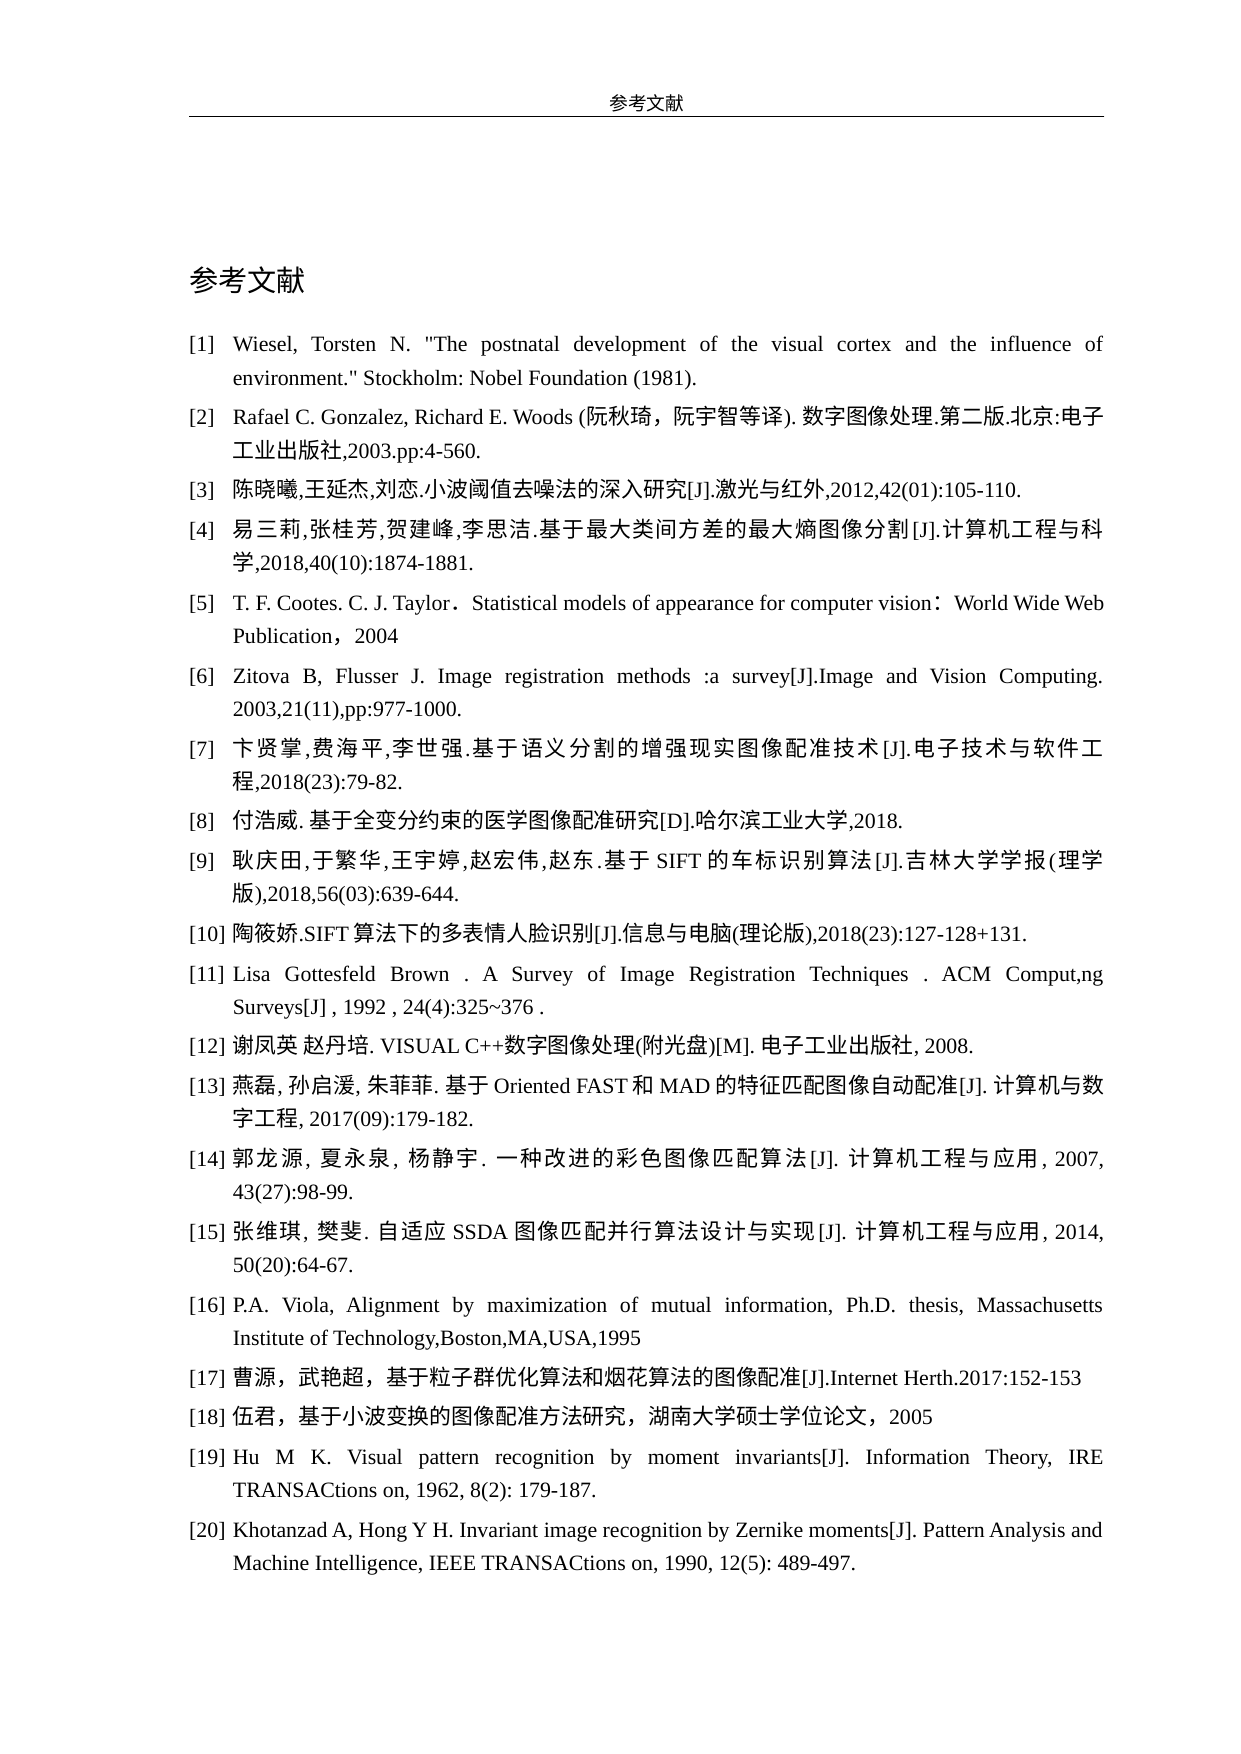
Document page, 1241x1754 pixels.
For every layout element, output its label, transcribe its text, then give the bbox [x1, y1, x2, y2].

list Rafael C. Gonzalez, Richard E. Woods (阮秋琦，阮宇智等译). 数字图像处理.第二版.北京:电子工业出版社,2003.pp:4-560. [189, 398, 1104, 465]
list P.A. Viola, Alignment by maximization of mutual information, Ph.D. thesis, Massachusetts Institute of Technology,Boston,MA,USA,1995 [189, 1286, 1104, 1352]
list T. F. Cootes. C. J. Taylor．Statistical models of appearance for computer vision：World Wide Web Publication，2004 [189, 583, 1104, 650]
list 张维琪, 樊斐. 自适应SSDA图像匹配并行算法设计与实现[J]. 计算机工程与应用, 2014, 50(20):64-67. [189, 1213, 1104, 1279]
list 谢凤英 赵丹培. VISUAL C++数字图像处理(附光盘)[M]. 电子工业出版社, 2008. [189, 1027, 1104, 1061]
list Wiesel, Torsten N. "The postnatal development of the visual cortex and the influence of environment." Stockholm: Nobel Foundation (1981). [189, 325, 1104, 392]
list 陈晓曦,王延杰,刘恋.小波阈值去噪法的深入研究[J].激光与红外,2012,42(01):105-110. [189, 471, 1104, 504]
list Hu M K. Visual pattern recognition by moment invariants[J]. Information Theory, IRE TRANSACtions on, 1962, 8(2): 179-187. [189, 1438, 1104, 1504]
list 卞贤掌,费海平,李世强.基于语义分割的增强现实图像配准技术[J].电子技术与软件工程,2018(23):79-82. [189, 729, 1104, 796]
list 易三莉,张桂芳,贺建峰,李思洁.基于最大类间方差的最大熵图像分割[J].计算机工程与科学,2018,40(10):1874-1881. [189, 511, 1104, 577]
list 伍君，基于小波变换的图像配准方法研究，湖南大学硕士学位论文，2005 [189, 1398, 1104, 1431]
list Zitova B, Flusser J. Image registration methods :a survey[J].Image and Vision Computing. 2003,21(11),pp:977-1000. [189, 656, 1104, 723]
list 郭龙源, 夏永泉, 杨静宇. 一种改进的彩色图像匹配算法[J]. 计算机工程与应用, 2007, 43(27):98-99. [189, 1140, 1104, 1206]
list Lisa Gottesfeld Brown . A Survey of Image Registration Techniques . ACM Comput,ng Surveys[J] , 1992 , 24(4):325~376 . [189, 954, 1104, 1021]
list 耿庆田,于繁华,王宇婷,赵宏伟,赵东.基于SIFT的车标识别算法[J].吉林大学学报(理学版),2018,56(03):639-644. [189, 842, 1104, 908]
list 曹源，武艳超，基于粒子群优化算法和烟花算法的图像配准[J].Internet Herth.2017:152-153 [189, 1358, 1104, 1392]
list Khotanzad A, Hong Y H. Invariant image recognition by Zernike moments[J]. Pattern Analysis and Machine Intelligence, IEEE TRANSACtions on, 1990, 12(5): 489-497. [189, 1511, 1104, 1577]
list 燕磊, 孙启湲, 朱菲菲. 基于Oriented FAST和MAD的特征匹配图像自动配准[J]. 计算机与数字工程, 2017(09):179-182. [189, 1067, 1104, 1133]
subtitle 参考文献 [189, 258, 1104, 300]
list 付浩威. 基于全变分约束的医学图像配准研究[D].哈尔滨工业大学,2018. [189, 802, 1104, 836]
list 陶筱娇.SIFT算法下的多表情人脸识别[J].信息与电脑(理论版),2018(23):127-128+131. [189, 915, 1104, 948]
